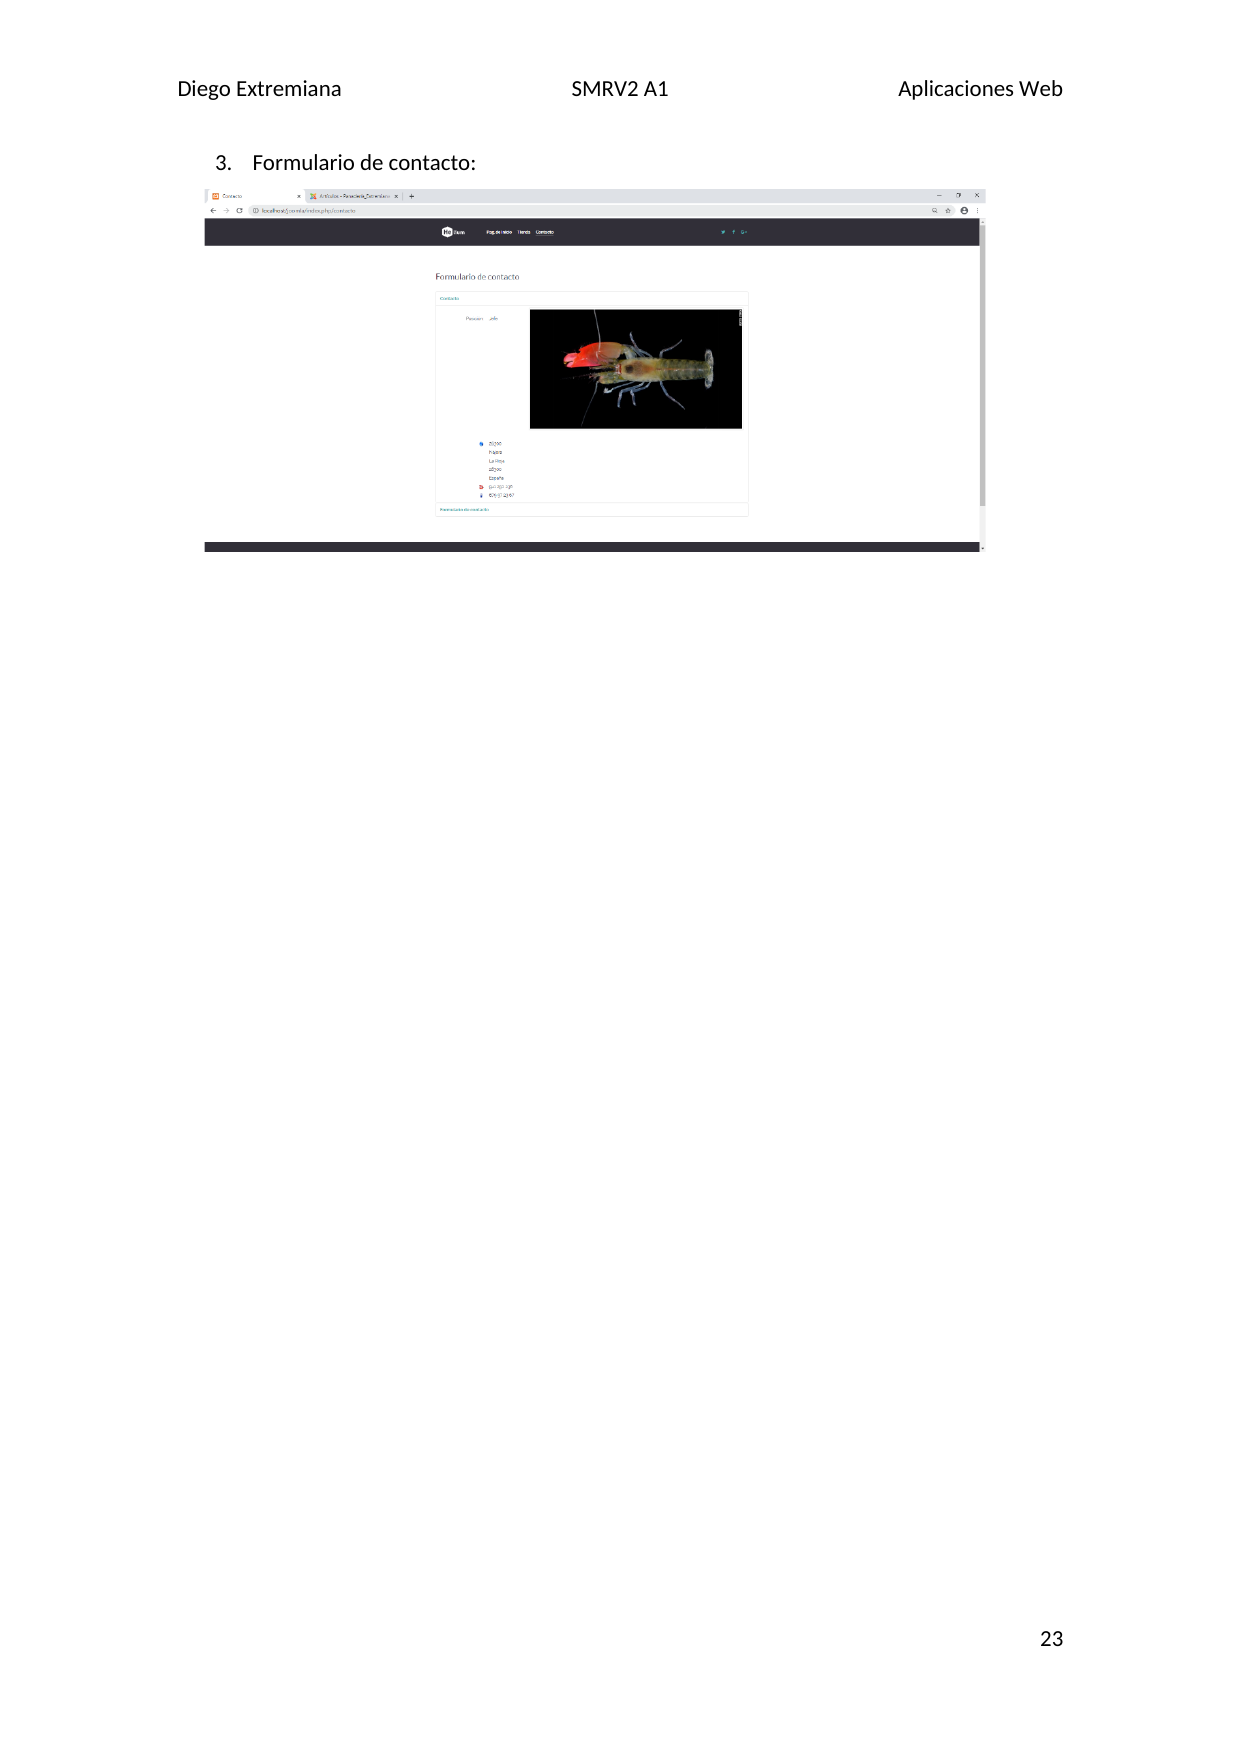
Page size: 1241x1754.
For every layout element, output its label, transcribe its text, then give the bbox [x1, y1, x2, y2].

picture [204, 189, 986, 552]
subtitle Formulario de contacto: [215, 148, 1063, 176]
